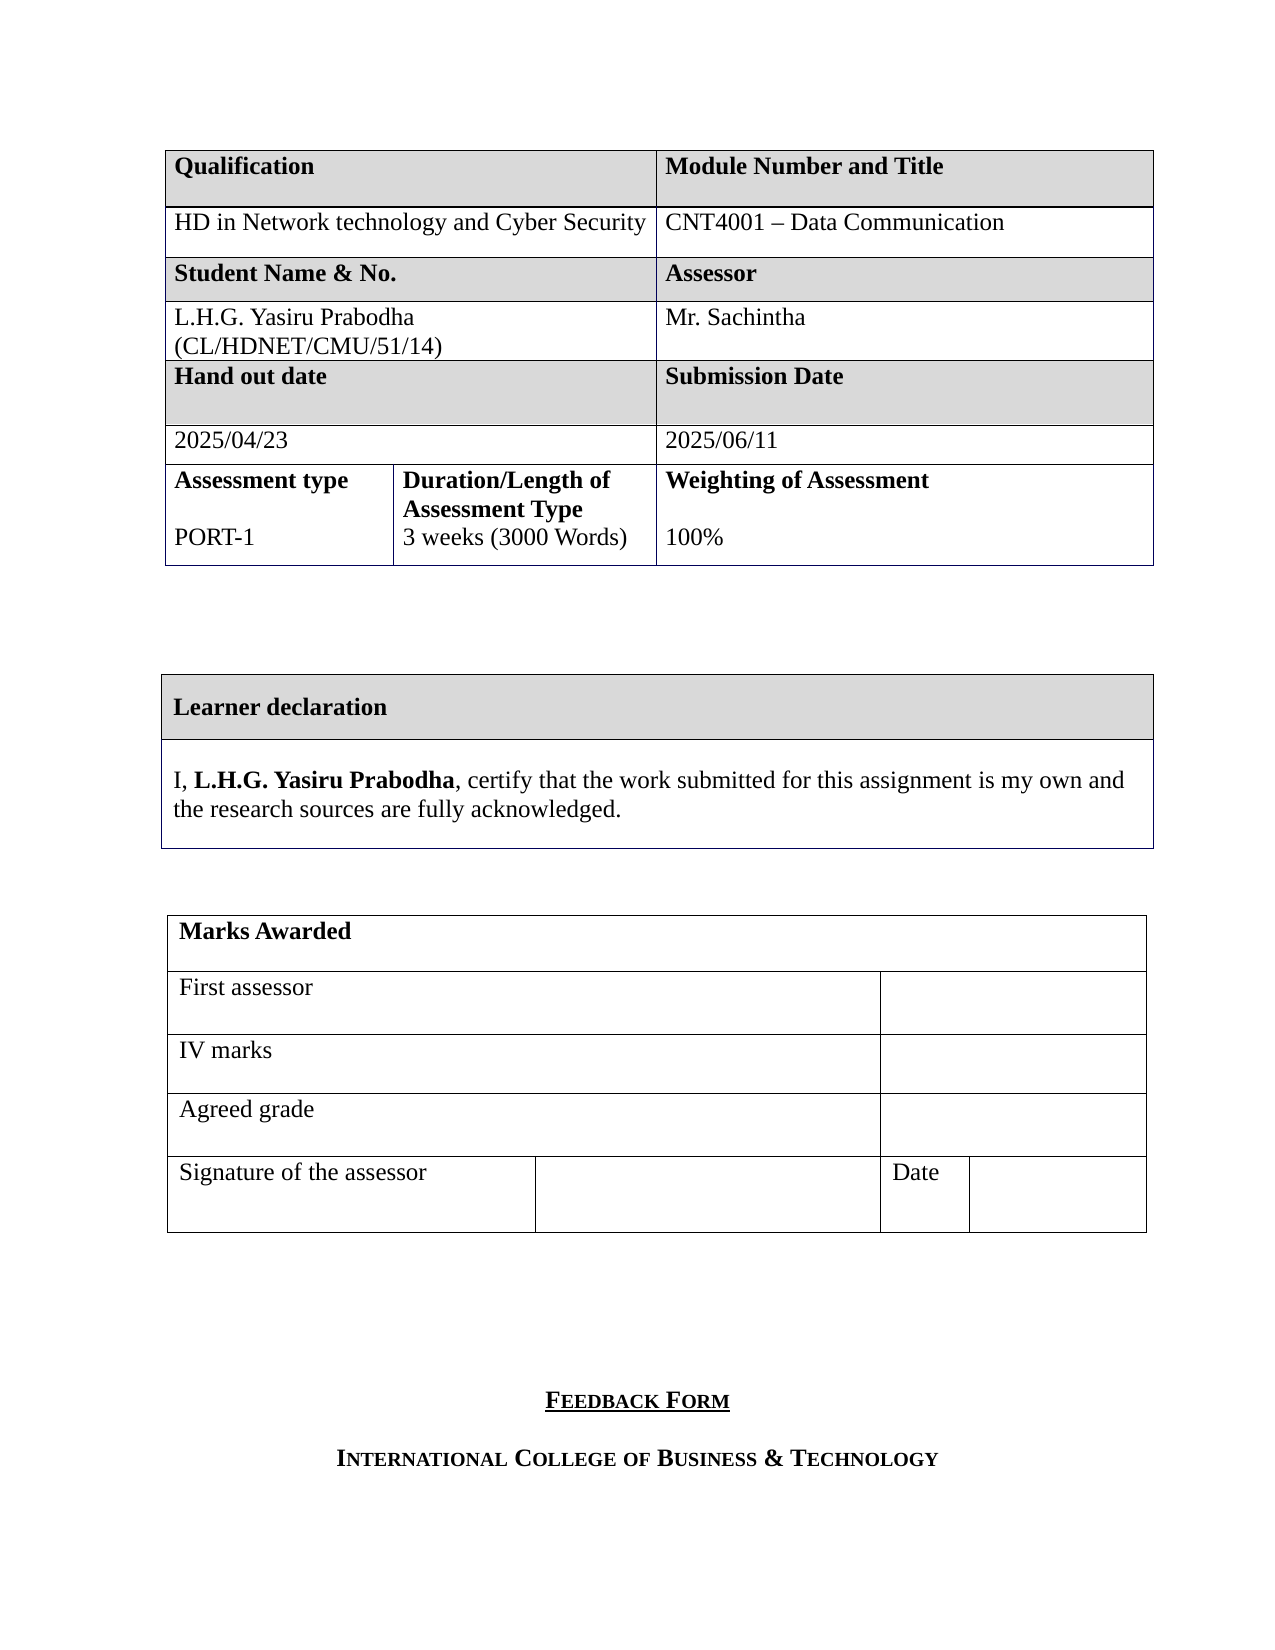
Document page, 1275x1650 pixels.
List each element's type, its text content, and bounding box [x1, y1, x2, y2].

table_cell Weighting of Assessment 100% [657, 465, 1153, 565]
table_cell HD in Network technology and Cyber Security [166, 208, 656, 257]
table_cell I, L.H.G. Yasiru Prabodha, certify that the work submitted for this assignment is my own and the research sources are fully acknowledged. [162, 740, 1153, 847]
table_cell L.H.G. Yasiru Prabodha (CL/HDNET/CMU/51/14) [166, 302, 656, 360]
table_cell 2025/04/23 [166, 426, 656, 464]
table_cell Duration/Length of Assessment Type 3 weeks (3000 Words) [394, 465, 656, 565]
table_cell Hand out date [166, 361, 656, 424]
table_header Module Number and Title [657, 151, 1153, 206]
table_cell Submission Date [657, 361, 1153, 424]
table_cell CNT4001 – Data Communication [657, 208, 1153, 257]
table_cell [167, 849, 1153, 1242]
text International College of Business & Technology [150, 1443, 1125, 1472]
text Feedback Form [150, 1385, 1125, 1414]
table_header Qualification [166, 151, 656, 206]
table_cell 2025/06/11 [657, 426, 1153, 464]
table_header Learner declaration [162, 675, 1153, 739]
table_cell Student Name & No. [166, 258, 656, 301]
table_cell Assessor [657, 258, 1153, 301]
table_cell Assessment type PORT-1 [166, 465, 393, 565]
table_cell Mr. Sachintha [657, 302, 1153, 360]
